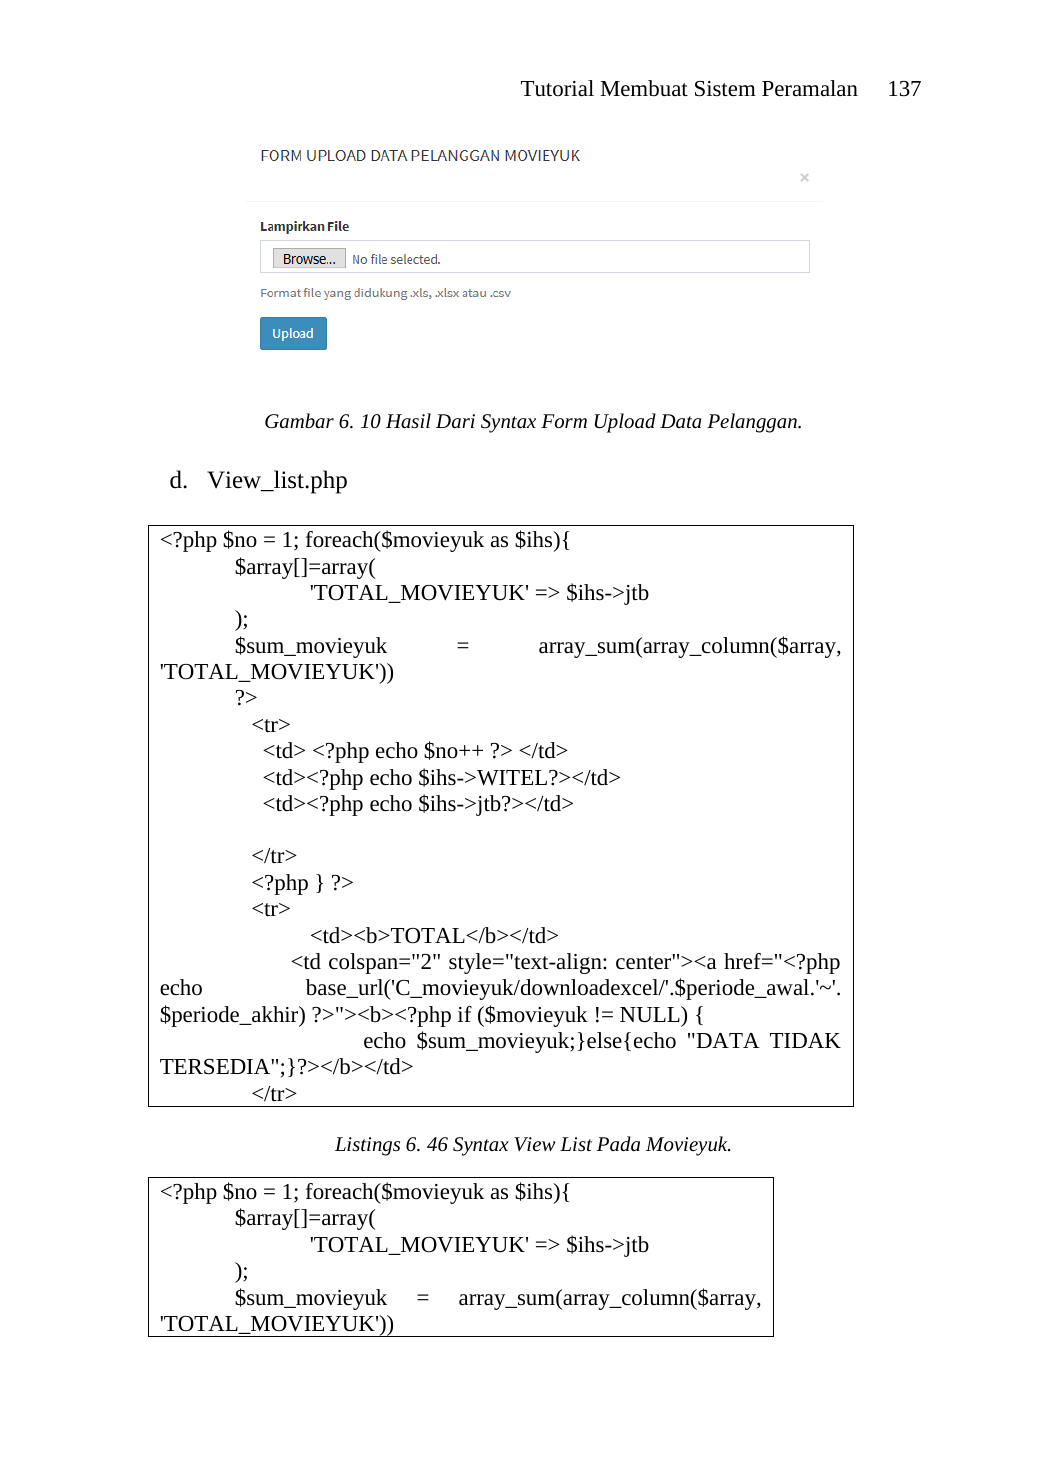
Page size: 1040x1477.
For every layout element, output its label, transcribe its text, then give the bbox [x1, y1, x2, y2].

table_header <?php $no = 1; foreach($movieyuk as $ihs){ $array[]=array( 'TOTAL_MOVIEYUK' => $ihs->jtb ); $sum_movieyuk = array_sum(array_column($array, 'TOTAL_MOVIEYUK')) ?> <tr> <td> <?php echo $no++ ?> </td> <td><?php echo $ihs->WITEL?></td> <td><?php echo $ihs->jtb?></td> </tr> <?php } ?> <tr> <td><b>TOTAL</b></td> <td colspan="2" style="text-align: center"><a href="<?php echo base_url('C_movieyuk/downloadexcel/'.$periode_awal.'~'.$periode_akhir) ?>"><b><?php if ($movieyuk != NULL) { echo $sum_movieyuk;}else{echo "DATA TIDAK TERSEDIA";}?></b></td> </tr> [149, 526, 853, 1106]
text Listings 6. 46 Syntax View List Pada Movieyuk. [148, 1132, 921, 1156]
picture [245, 129, 824, 378]
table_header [149, 1178, 773, 1336]
text Gambar 6. 10 Hasil Dari Syntax Form Upload Data Pelanggan. [148, 409, 921, 433]
list View_list.php [169, 466, 921, 494]
